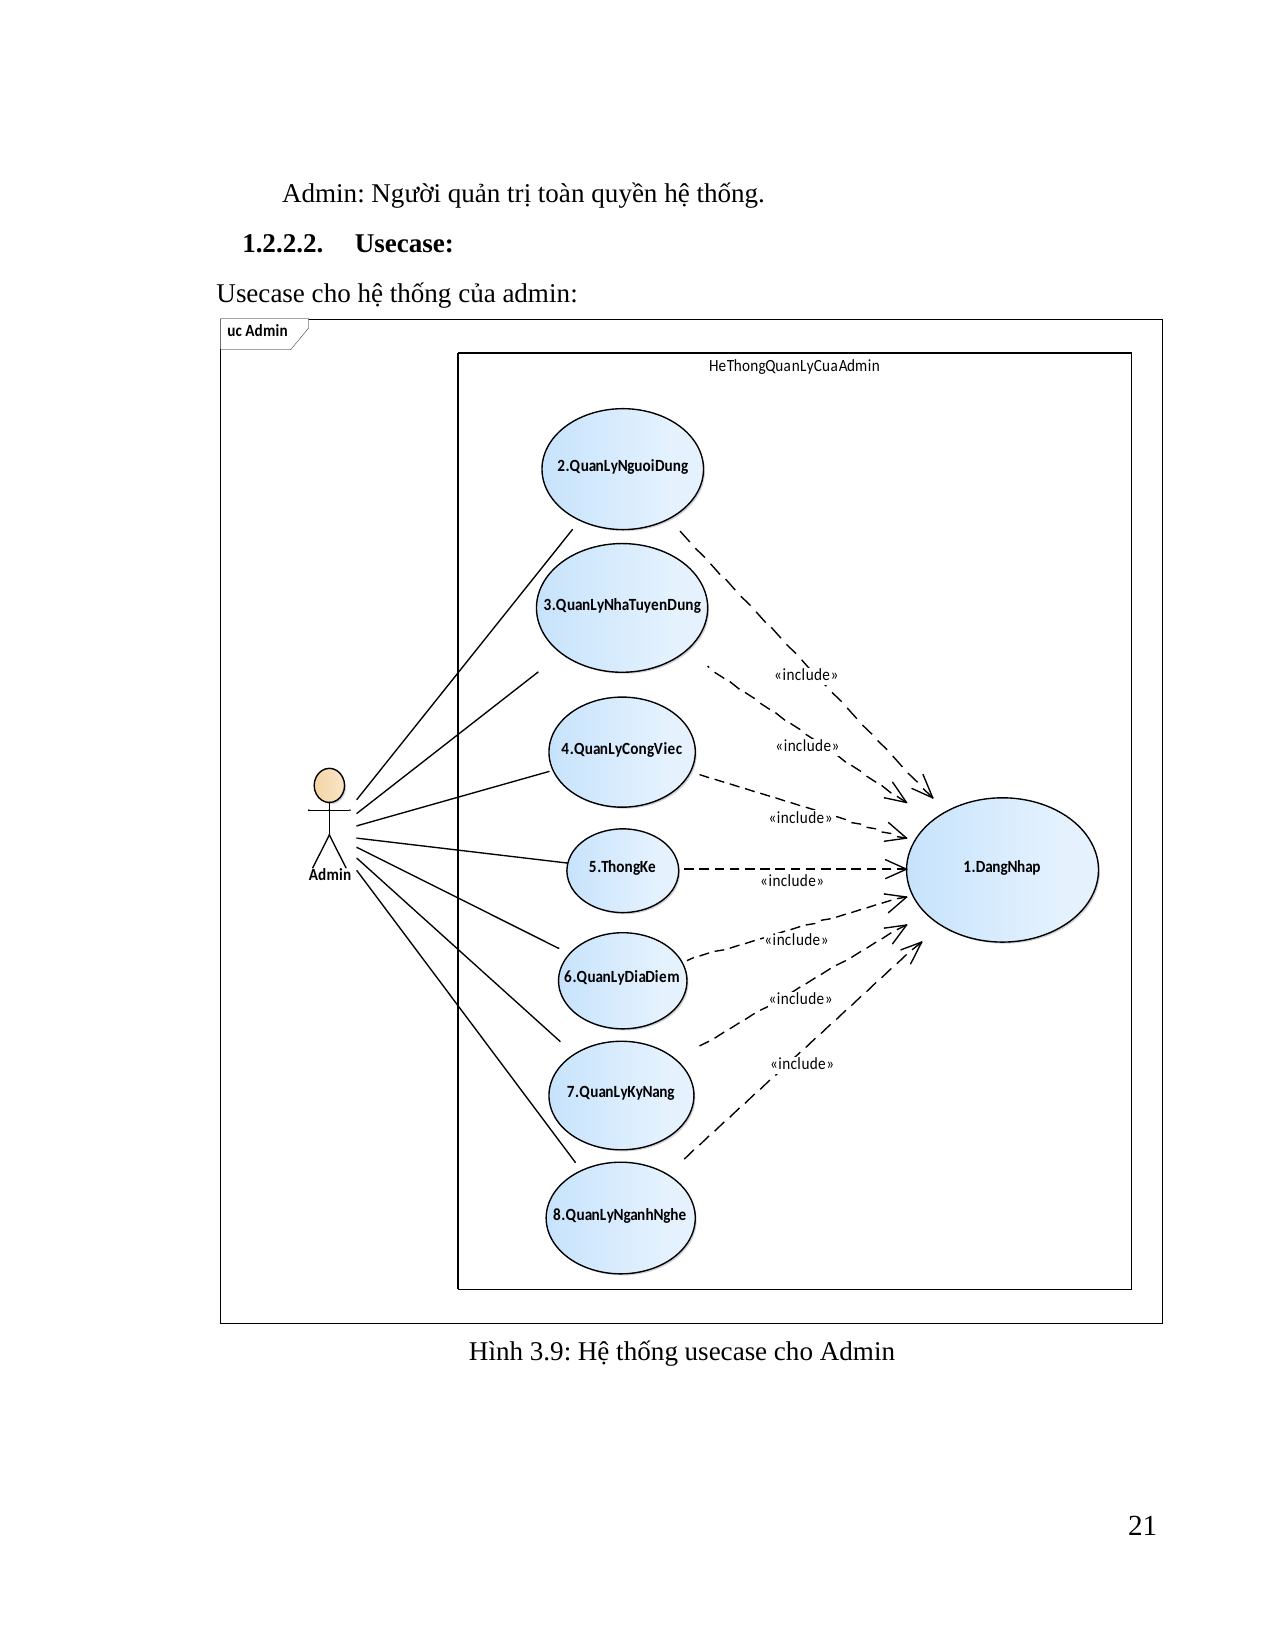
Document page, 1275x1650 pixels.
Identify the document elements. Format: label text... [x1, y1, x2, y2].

text Admin: Người quản trị toàn quyền hệ thống. [207, 177, 1157, 208]
text Usecase cho hệ thống của admin: [207, 277, 1157, 308]
list Usecase: [242, 227, 1157, 258]
